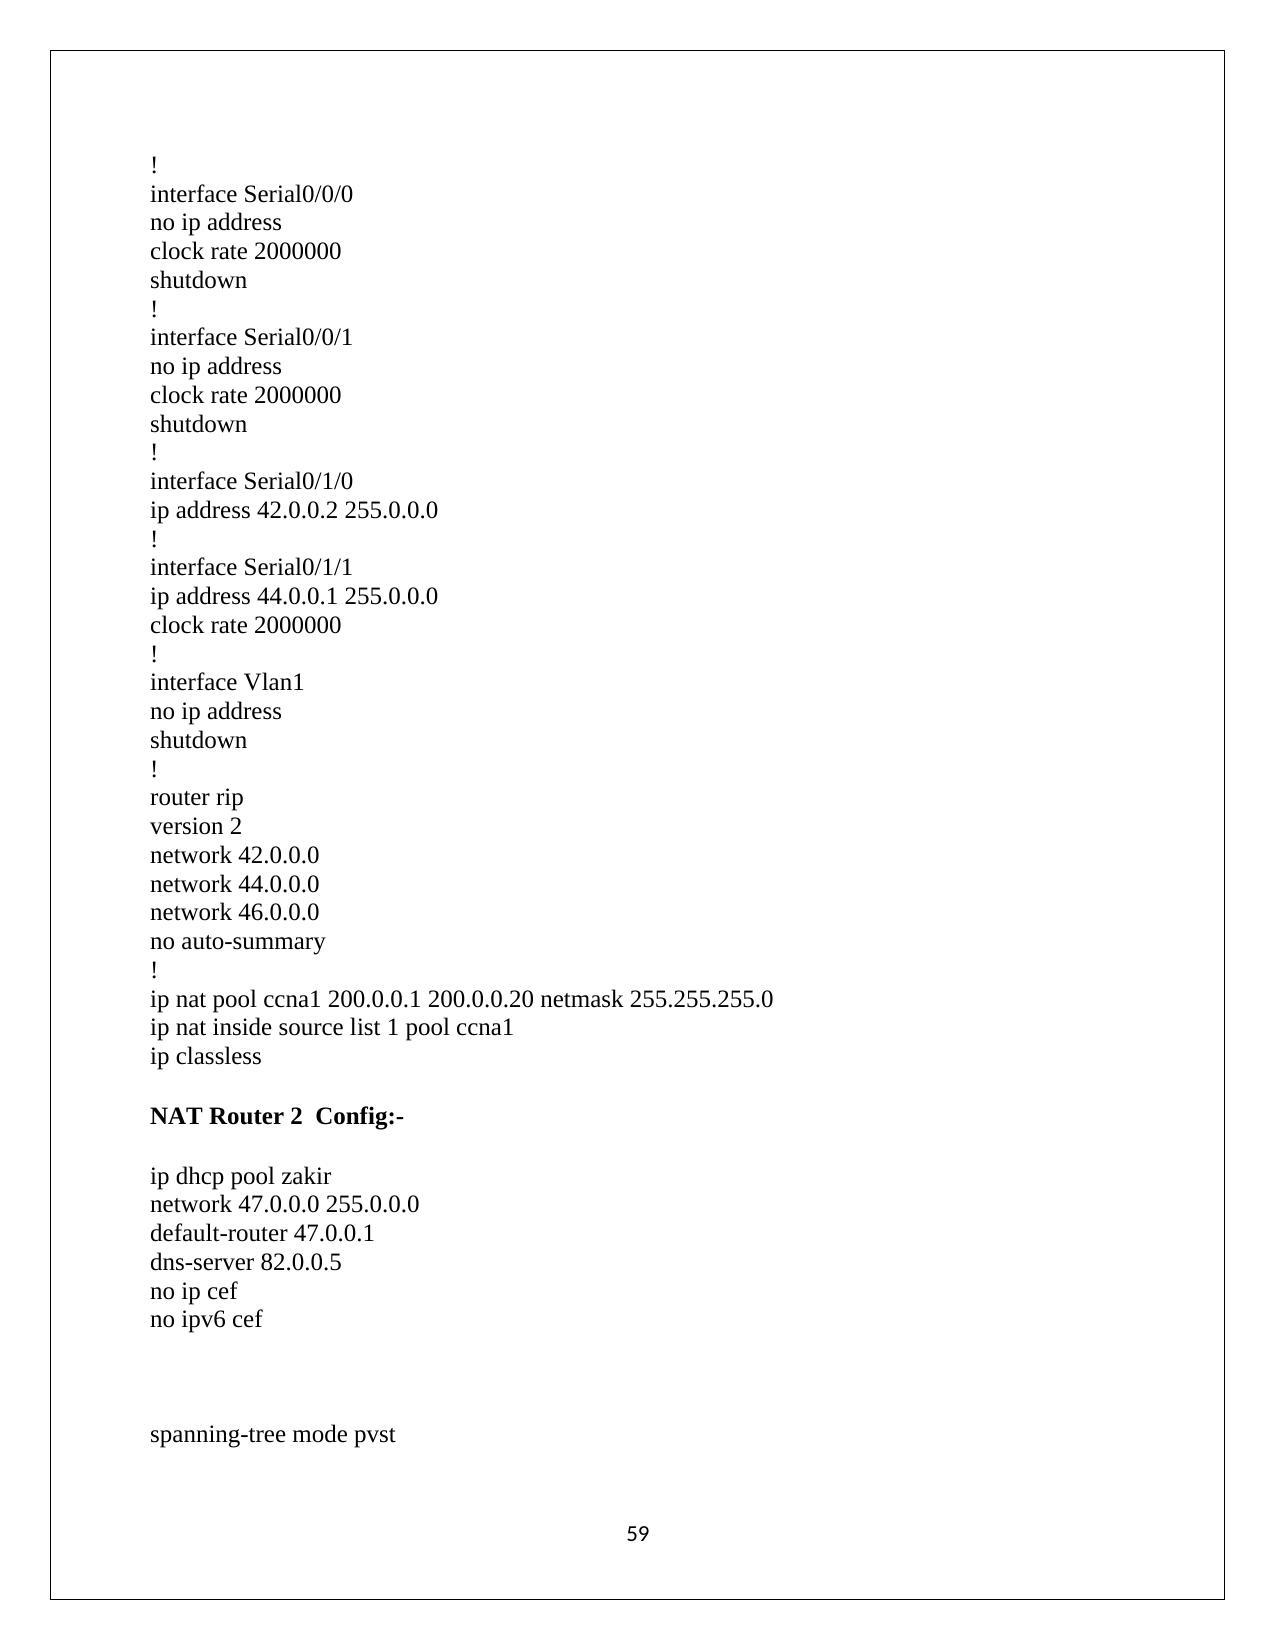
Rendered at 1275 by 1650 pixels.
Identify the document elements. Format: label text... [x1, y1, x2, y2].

text ! [150, 150, 1125, 179]
text clock rate 2000000 [150, 236, 1125, 265]
text ! [150, 294, 1125, 322]
text network 44.0.0.0 [150, 869, 1125, 897]
text ip address 44.0.0.1 255.0.0.0 [150, 581, 1125, 610]
text ip nat inside source list 1 pool ccna1 [150, 1012, 1125, 1041]
text interface Serial0/1/0 [150, 466, 1125, 495]
text ! [150, 437, 1125, 466]
text ! [150, 754, 1125, 782]
text interface Serial0/1/1 [150, 552, 1125, 581]
text no ip address [150, 696, 1125, 725]
text router rip [150, 782, 1125, 811]
text ip dhcp pool zakir [150, 1161, 1125, 1189]
text interface Serial0/0/0 [150, 179, 1125, 207]
text clock rate 2000000 [150, 610, 1125, 639]
text no ipv6 cef [150, 1304, 1125, 1333]
text no ip address [150, 351, 1125, 380]
text no ip address [150, 207, 1125, 236]
text ! [150, 639, 1125, 667]
text spanning-tree mode pvst [150, 1419, 1125, 1448]
text dns-server 82.0.0.5 [150, 1247, 1125, 1276]
text shutdown [150, 725, 1125, 754]
text shutdown [150, 265, 1125, 294]
text ! [150, 955, 1125, 984]
text no auto-summary [150, 926, 1125, 955]
text ip nat pool ccna1 200.0.0.1 200.0.0.20 netmask 255.255.255.0 [150, 984, 1125, 1012]
text interface Serial0/0/1 [150, 322, 1125, 351]
text shutdown [150, 409, 1125, 437]
text interface Vlan1 [150, 667, 1125, 696]
text ip address 42.0.0.2 255.0.0.0 [150, 495, 1125, 524]
text default-router 47.0.0.1 [150, 1218, 1125, 1247]
text NAT Router 2 Config:- [150, 1101, 1125, 1130]
text network 42.0.0.0 [150, 840, 1125, 869]
text ! [150, 524, 1125, 552]
text network 47.0.0.0 255.0.0.0 [150, 1189, 1125, 1218]
text network 46.0.0.0 [150, 897, 1125, 926]
text ip classless [150, 1041, 1125, 1070]
text version 2 [150, 811, 1125, 840]
text no ip cef [150, 1276, 1125, 1304]
text clock rate 2000000 [150, 380, 1125, 409]
